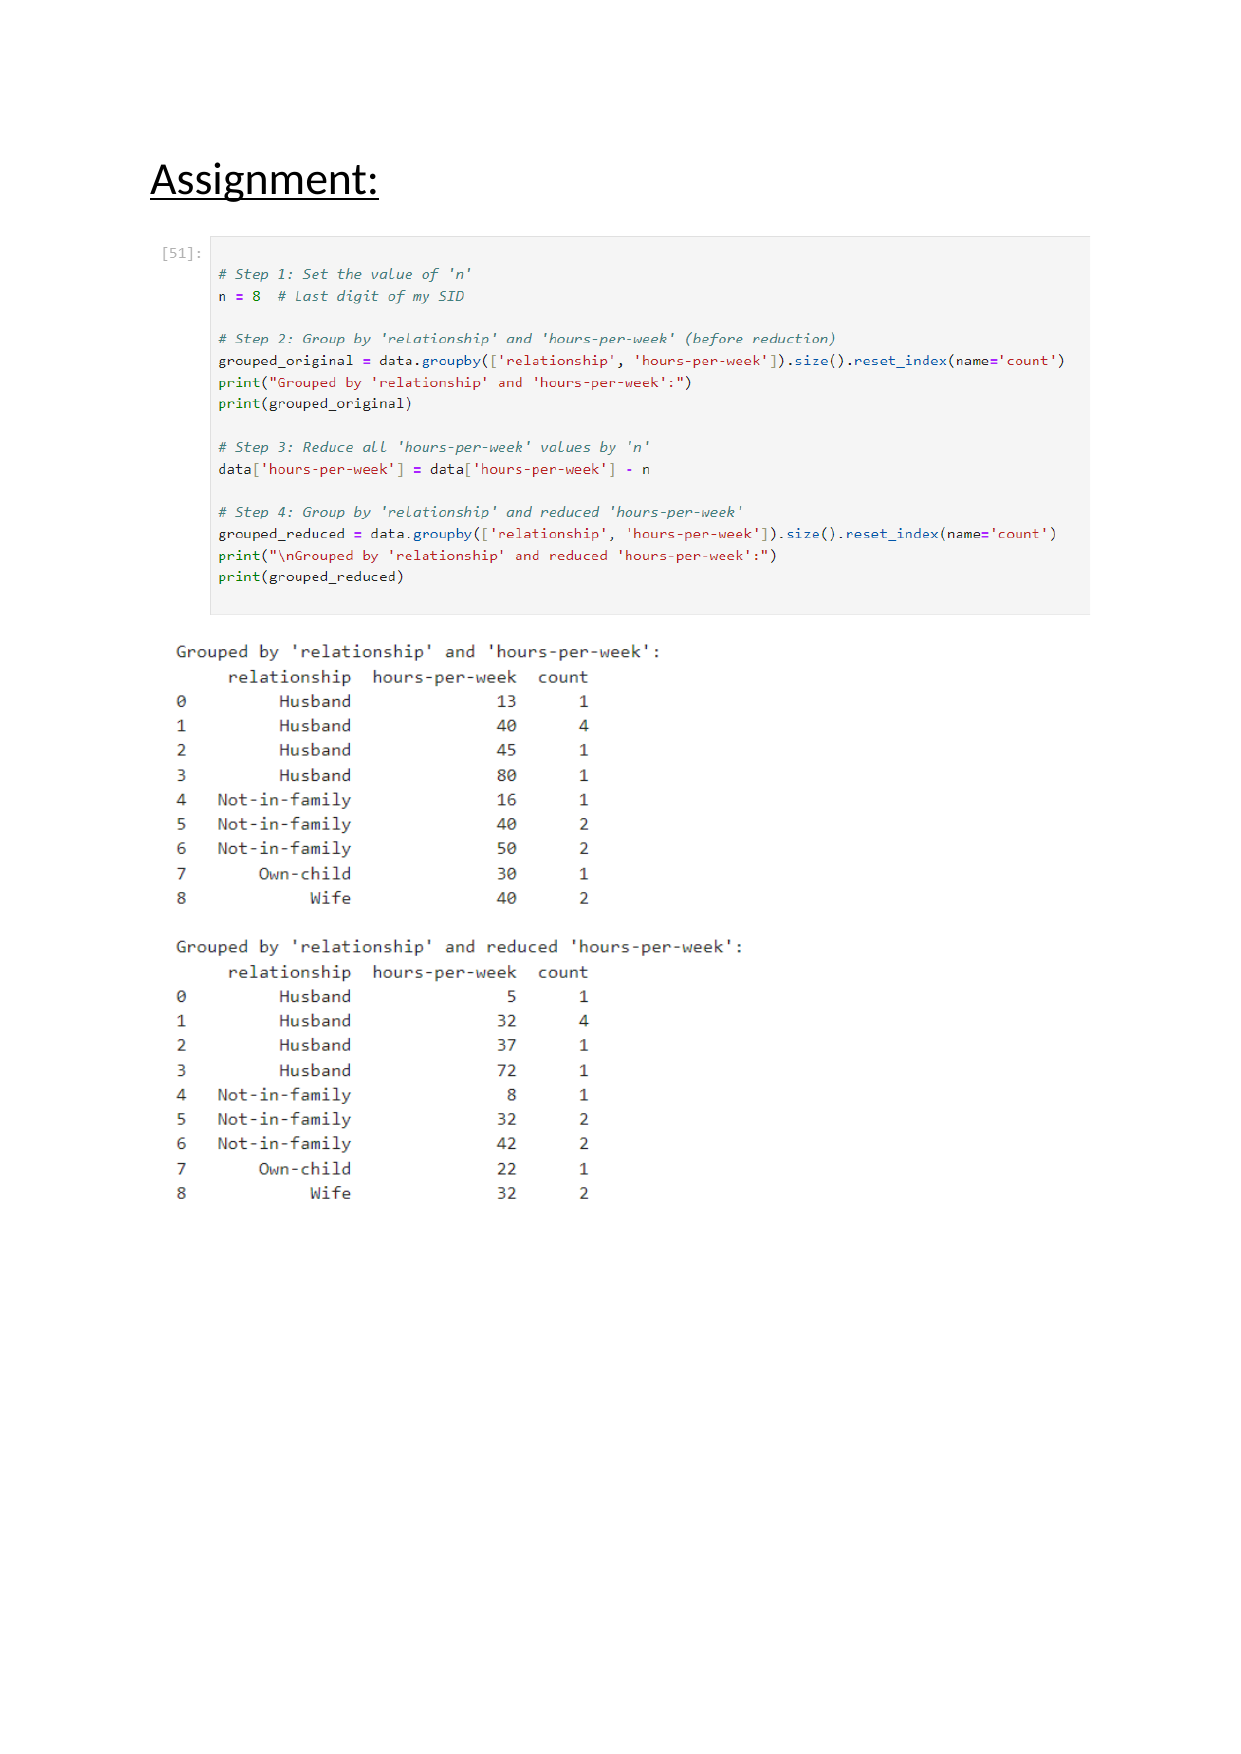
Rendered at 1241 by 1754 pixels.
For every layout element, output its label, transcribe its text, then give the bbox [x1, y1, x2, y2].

picture [150, 227, 1091, 615]
text Assignment: [150, 150, 1090, 206]
picture [150, 633, 1091, 1207]
